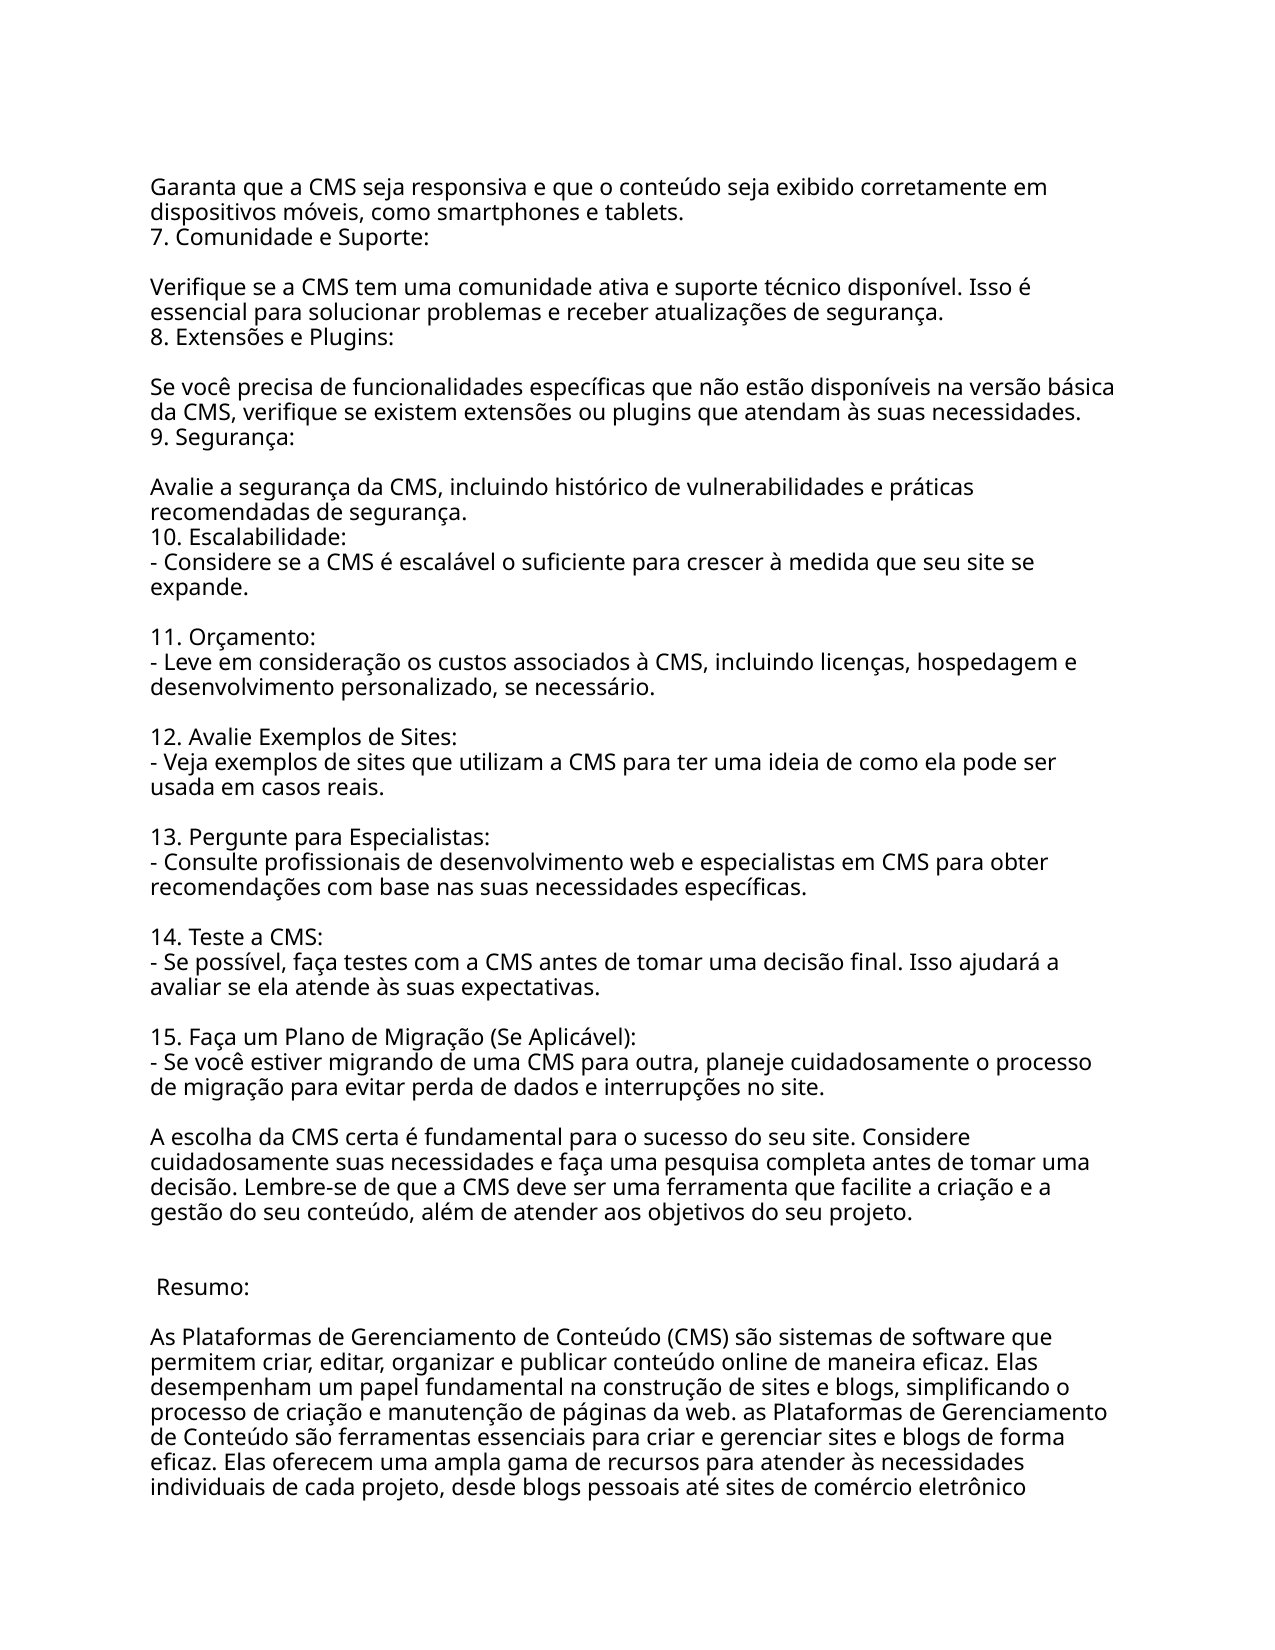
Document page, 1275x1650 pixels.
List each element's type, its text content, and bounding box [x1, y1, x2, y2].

text 9. Segurança: [150, 425, 1125, 450]
text - Leve em consideração os custos associados à CMS, incluindo licenças, hospedagem e desenvolvimento personalizado, se necessário. [150, 650, 1125, 700]
text 13. Pergunte para Especialistas: [150, 825, 1125, 850]
text - Se você estiver migrando de uma CMS para outra, planeje cuidadosamente o processo de migração para evitar perda de dados e interrupções no site. [150, 1050, 1125, 1100]
text Verifique se a CMS tem uma comunidade ativa e suporte técnico disponível. Isso é essencial para solucionar problemas e receber atualizações de segurança. [150, 275, 1125, 325]
text Garanta que a CMS seja responsiva e que o conteúdo seja exibido corretamente em dispositivos móveis, como smartphones e tablets. [150, 175, 1125, 225]
text - Se possível, faça testes com a CMS antes de tomar uma decisão final. Isso ajudará a avaliar se ela atende às suas expectativas. [150, 950, 1125, 1000]
text - Consulte profissionais de desenvolvimento web e especialistas em CMS para obter recomendações com base nas suas necessidades específicas. [150, 850, 1125, 900]
text - Considere se a CMS é escalável o suficiente para crescer à medida que seu site se expande. [150, 550, 1125, 600]
text A escolha da CMS certa é fundamental para o sucesso do seu site. Considere cuidadosamente suas necessidades e faça uma pesquisa completa antes de tomar uma decisão. Lembre-se de que a CMS deve ser uma ferramenta que facilite a criação e a gestão do seu conteúdo, além de atender aos objetivos do seu projeto. [150, 1125, 1125, 1225]
text 7. Comunidade e Suporte: [150, 225, 1125, 250]
text Avalie a segurança da CMS, incluindo histórico de vulnerabilidades e práticas recomendadas de segurança. [150, 475, 1125, 525]
text 15. Faça um Plano de Migração (Se Aplicável): [150, 1025, 1125, 1050]
text 12. Avalie Exemplos de Sites: [150, 725, 1125, 750]
text Se você precisa de funcionalidades específicas que não estão disponíveis na versão básica da CMS, verifique se existem extensões ou plugins que atendam às suas necessidades. [150, 375, 1125, 425]
text 10. Escalabilidade: [150, 525, 1125, 550]
text Resumo: [150, 1275, 1125, 1300]
text 8. Extensões e Plugins: [150, 325, 1125, 350]
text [150, 1325, 1125, 1500]
text 14. Teste a CMS: [150, 925, 1125, 950]
text - Veja exemplos de sites que utilizam a CMS para ter uma ideia de como ela pode ser usada em casos reais. [150, 750, 1125, 800]
text 11. Orçamento: [150, 625, 1125, 650]
